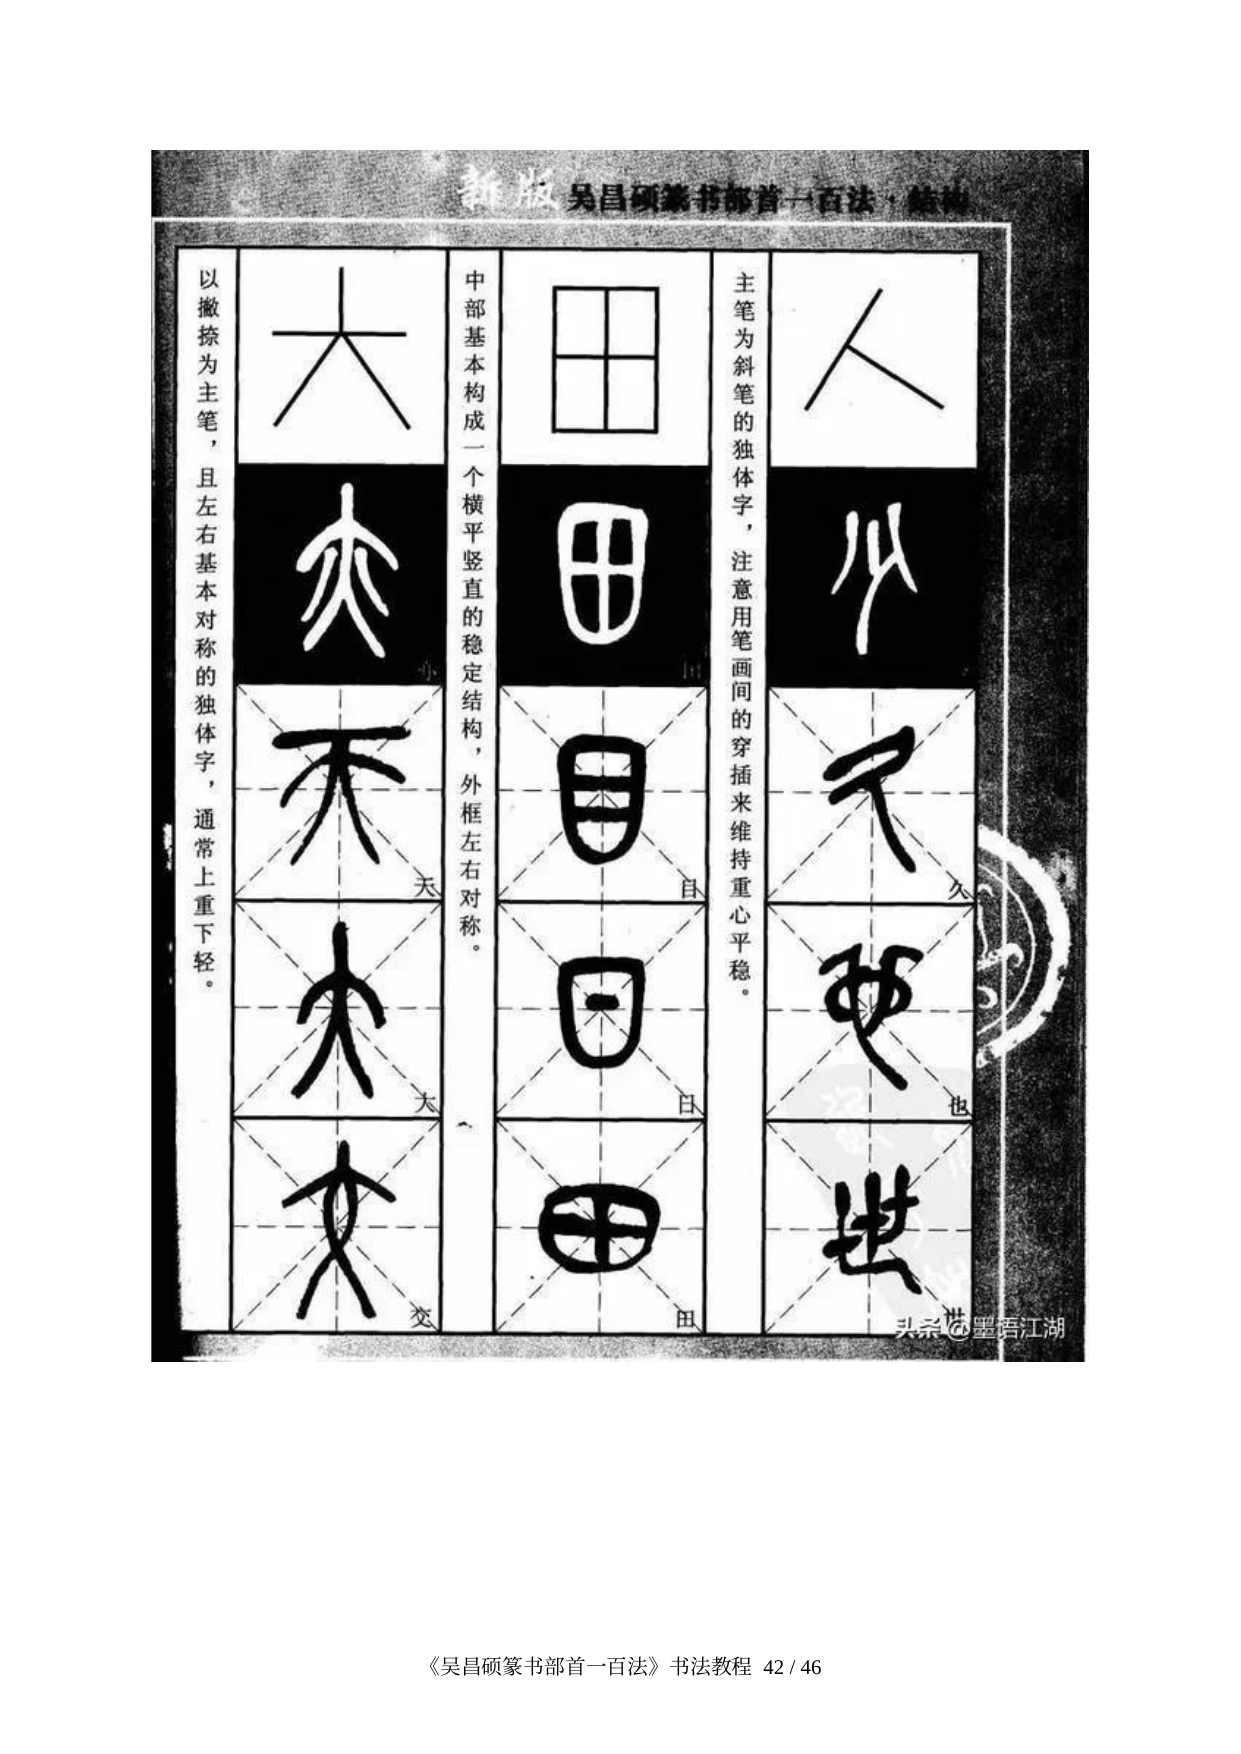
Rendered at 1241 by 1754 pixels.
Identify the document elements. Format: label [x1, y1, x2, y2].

picture [151, 150, 1089, 1362]
